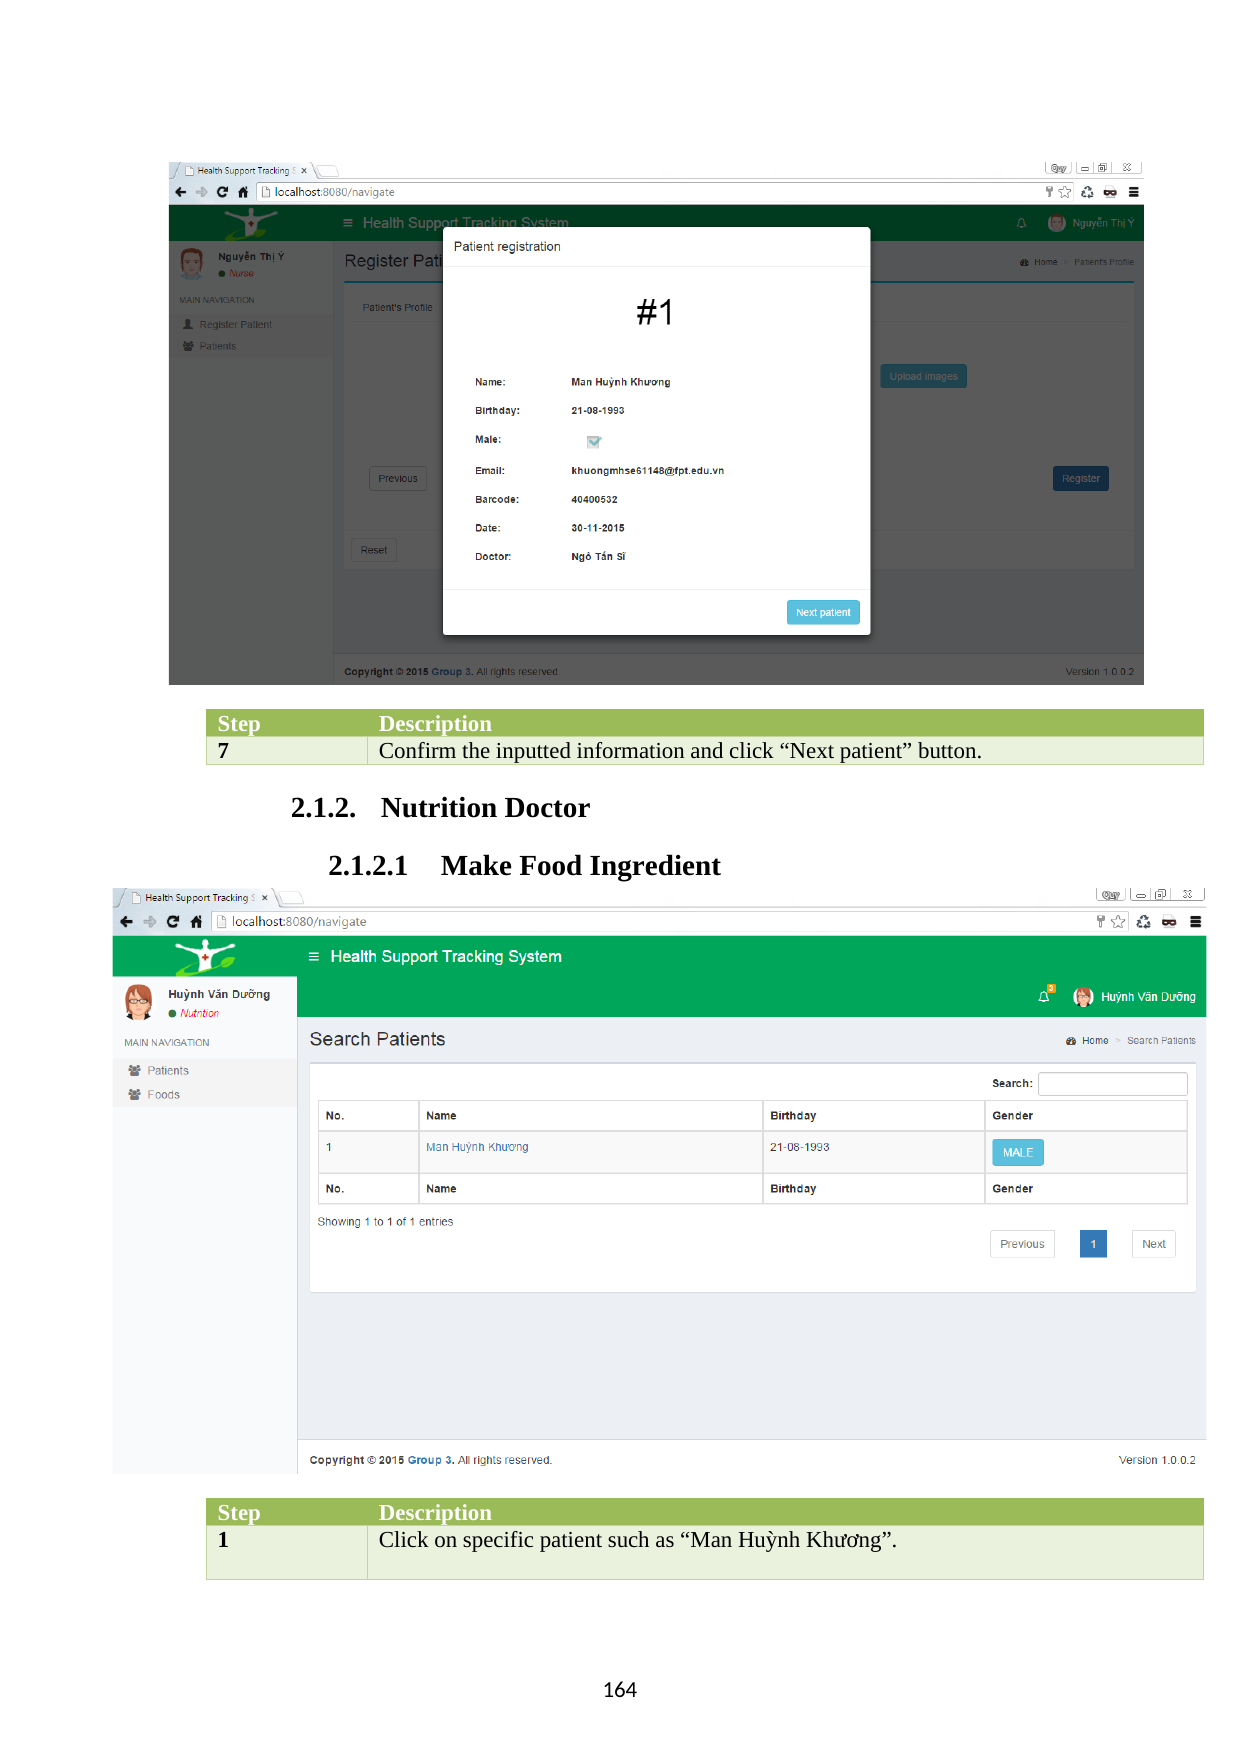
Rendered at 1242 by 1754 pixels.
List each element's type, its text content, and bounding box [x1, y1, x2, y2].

picture [112, 888, 1207, 1474]
subtitle Nutrition Doctor [291, 790, 1146, 823]
picture [168, 162, 1144, 685]
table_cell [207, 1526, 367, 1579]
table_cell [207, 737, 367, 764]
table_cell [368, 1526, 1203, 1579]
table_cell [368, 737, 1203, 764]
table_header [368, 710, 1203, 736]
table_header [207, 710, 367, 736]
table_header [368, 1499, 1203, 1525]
subtitle Make Food Ingredient [328, 848, 1146, 882]
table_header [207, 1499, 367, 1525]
